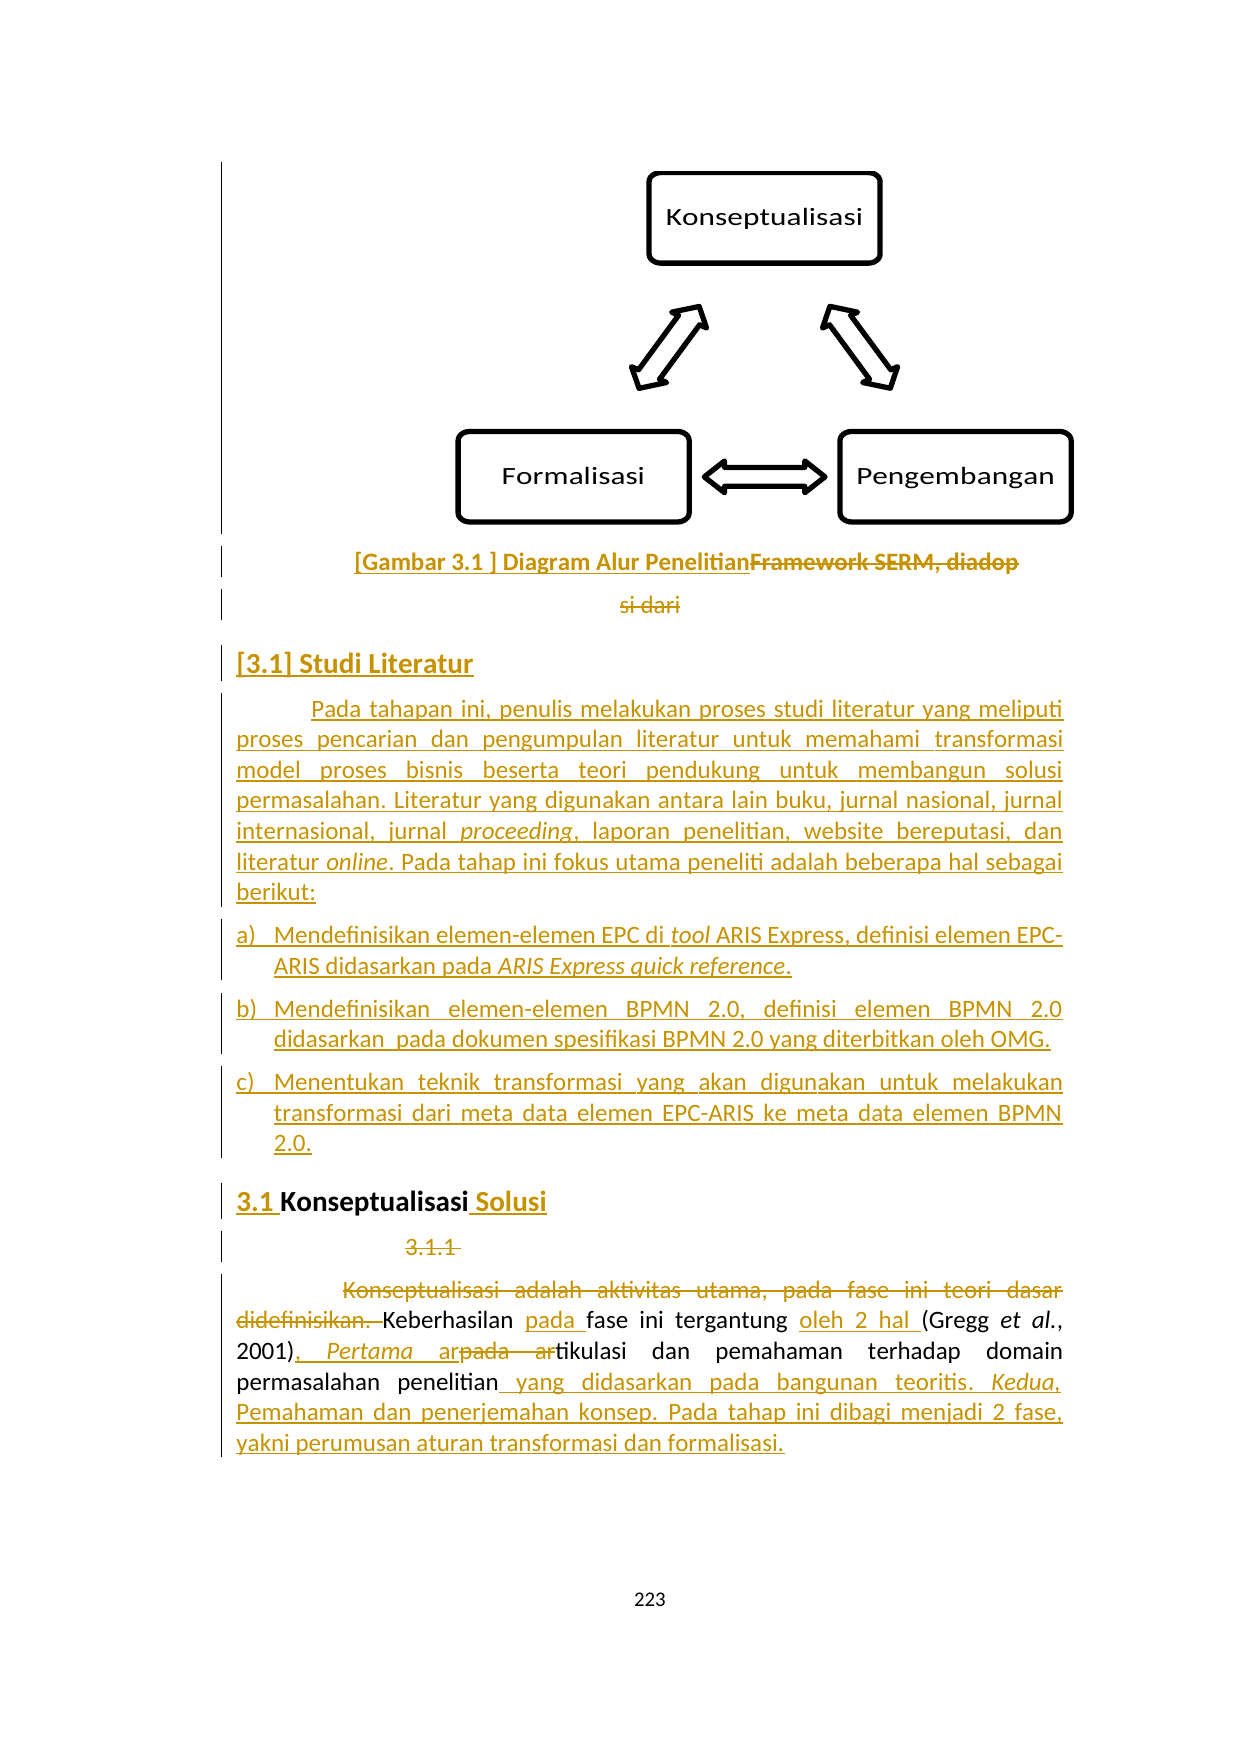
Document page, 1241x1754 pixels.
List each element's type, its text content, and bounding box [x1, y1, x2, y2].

text Keberhasilan fase ini tergantung (Gregg et al., 2001)tikulasi dan pemahaman terhadap domain permasalahan penelitian [236, 1424, 1063, 1457]
text Keberhasilan fase ini tergantung (Gregg et al., 2001)tikulasi dan pemahaman terhadap domain permasalahan penelitian [236, 1274, 1063, 1422]
subtitle Konseptualisasi [236, 1183, 1063, 1218]
